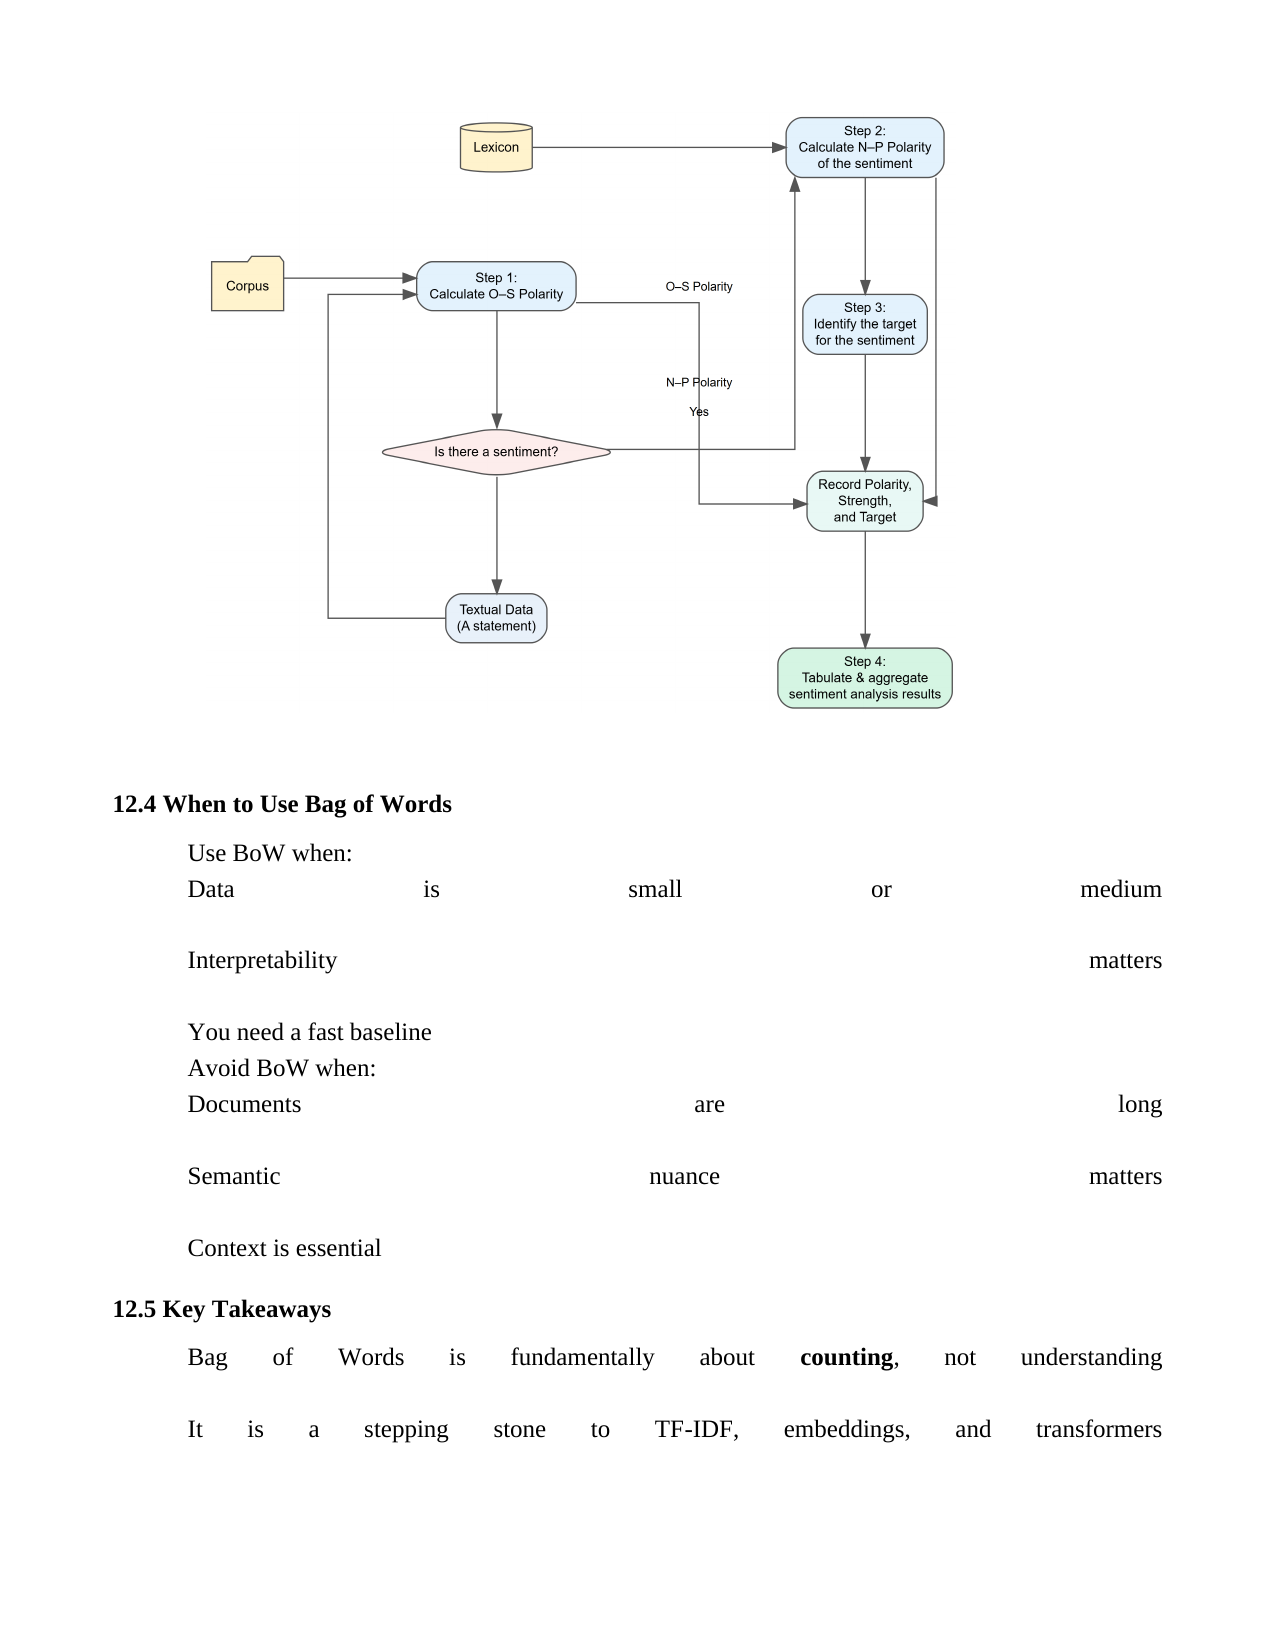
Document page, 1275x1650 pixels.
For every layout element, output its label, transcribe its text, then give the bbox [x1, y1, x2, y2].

picture [206, 112, 957, 713]
subtitle 12.4 When to Use Bag of Words [112, 789, 1162, 818]
subtitle 12.5 Key Takeaways [112, 1294, 1162, 1323]
